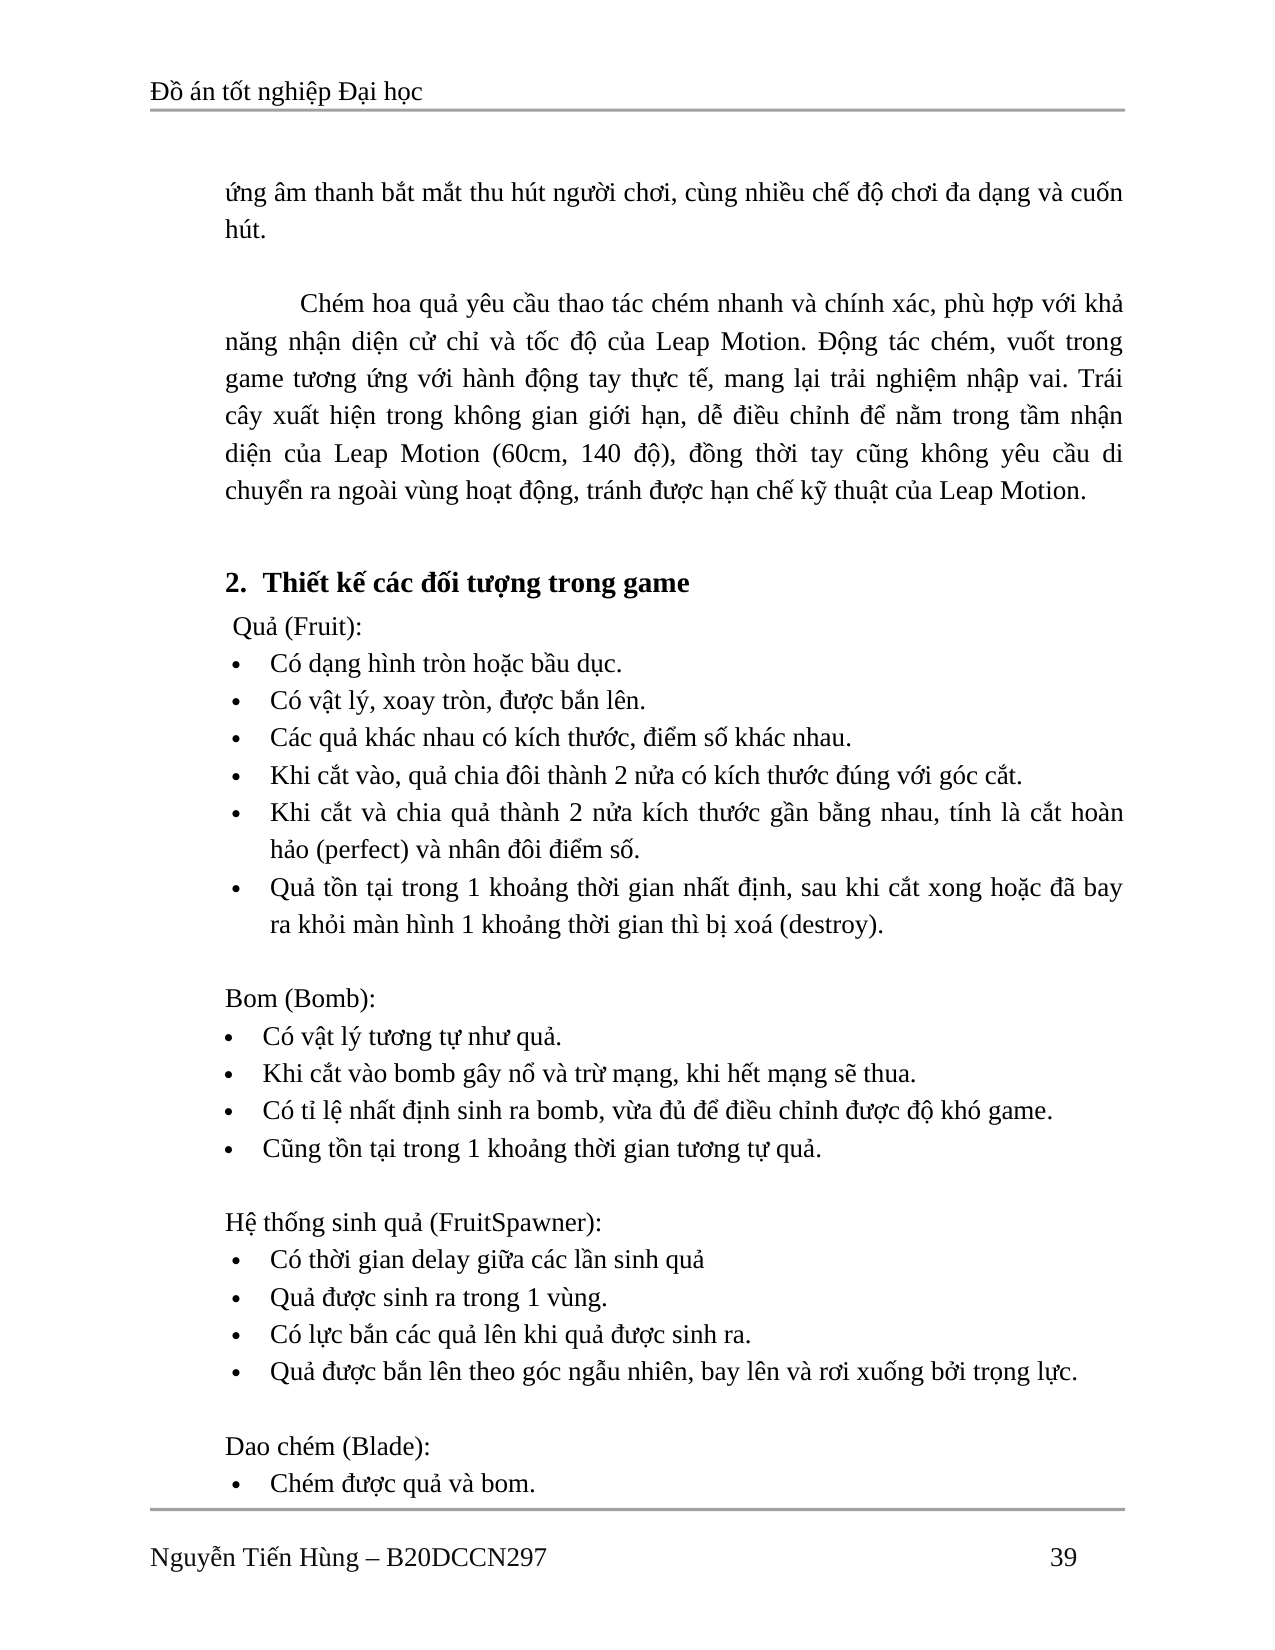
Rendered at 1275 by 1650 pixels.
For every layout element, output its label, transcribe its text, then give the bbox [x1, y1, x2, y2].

list Quả (Fruit): [232, 610, 1125, 641]
text Bom (Bomb): [150, 983, 1125, 1014]
list Quả tồn tại trong 1 khoảng thời gian nhất định, sau khi cắt xong hoặc đã bay ra khỏi màn hình 1 khoảng thời gian thì bị xoá (destroy). [232, 871, 1125, 939]
list Có tỉ lệ nhất định sinh ra bomb, vừa đủ để điều chỉnh được độ khó game. [225, 1094, 1125, 1126]
text Dao chém (Blade): [150, 1430, 1125, 1461]
list Khi cắt vào, quả chia đôi thành 2 nửa có kích thước đúng với góc cắt. [232, 759, 1125, 790]
list Quả được sinh ra trong 1 vùng. [232, 1281, 1125, 1312]
subtitle Thiết kế các đối tượng trong game [225, 565, 1125, 599]
list Có vật lý, xoay tròn, được bắn lên. [232, 684, 1125, 715]
list Khi cắt vào bomb gây nổ và trừ mạng, khi hết mạng sẽ thua. [225, 1057, 1125, 1088]
list Cũng tồn tại trong 1 khoảng thời gian tương tự quả. [225, 1132, 1125, 1163]
list Các quả khác nhau có kích thước, điểm số khác nhau. [232, 722, 1125, 753]
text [225, 176, 1125, 244]
text Hệ thống sinh quả (FruitSpawner): [150, 1206, 1125, 1237]
list Chém được quả và bom. [232, 1467, 1125, 1498]
list Quả được bắn lên theo góc ngẫu nhiên, bay lên và rơi xuống bởi trọng lực. [232, 1356, 1125, 1387]
list Có dạng hình tròn hoặc bầu dục. [232, 647, 1125, 678]
list Có lực bắn các quả lên khi quả được sinh ra. [232, 1318, 1125, 1349]
text Chém hoa quả yêu cầu thao tác chém nhanh và chính xác, phù hợp với khả năng nhận diện cử chỉ và tốc độ của Leap Motion. Động tác chém, vuốt trong game tương ứng với hành động tay thực tế, mang lại trải nghiệm nhập vai. Trái cây xuất hiện trong không gian giới hạn, dễ điều chỉnh để nằm trong tầm nhận diện của Leap Motion (60cm, 140 độ), đồng thời tay cũng không yêu cầu di chuyển ra ngoài vùng hoạt động, tránh được hạn chế kỹ thuật của Leap Motion. [225, 287, 1125, 505]
list Có thời gian delay giữa các lần sinh quả [232, 1244, 1125, 1275]
list Khi cắt và chia quả thành 2 nửa kích thước gần bằng nhau, tính là cắt hoàn hảo (perfect) và nhân đôi điểm số. [232, 796, 1125, 864]
list Có vật lý tương tự như quả. [225, 1020, 1125, 1051]
